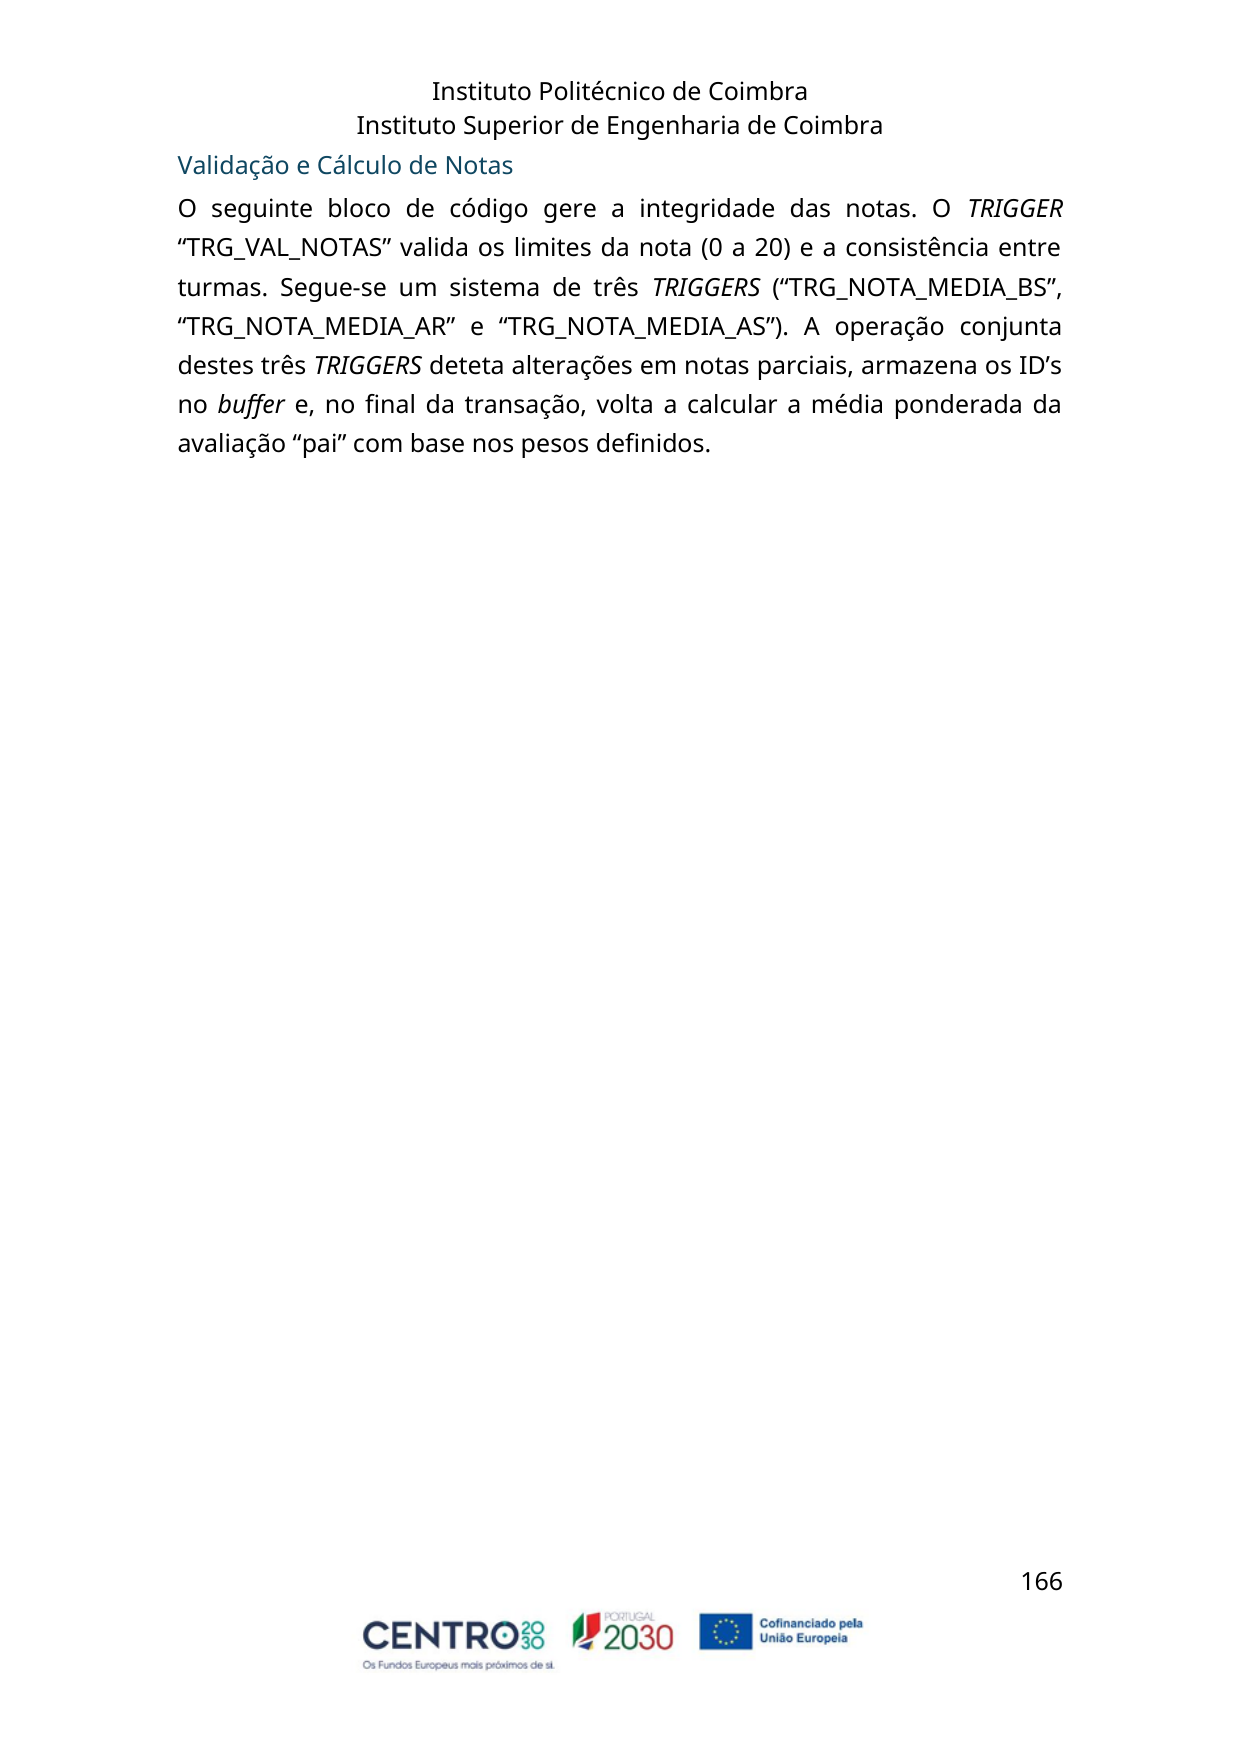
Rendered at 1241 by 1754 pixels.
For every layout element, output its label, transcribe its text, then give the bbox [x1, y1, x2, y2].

picture [349, 1597, 891, 1681]
text O seguinte bloco de código gere a integridade das notas. O TRIGGER “TRG_VAL_NOTAS” valida os limites da nota (0 a 20) e a consistência entre turmas. Segue-se um sistema de três TRIGGERS (“TRG_NOTA_MEDIA_BS”, “TRG_NOTA_MEDIA_AR” e “TRG_NOTA_MEDIA_AS”). A operação conjunta destes três TRIGGERS deteta alterações em notas parciais, armazena os ID’s no buffer e, no final da transação, volta a calcular a média ponderada da avaliação “pai” com base nos pesos definidos. [177, 191, 1063, 460]
subtitle Validação e Cálculo de Notas [177, 148, 1063, 182]
